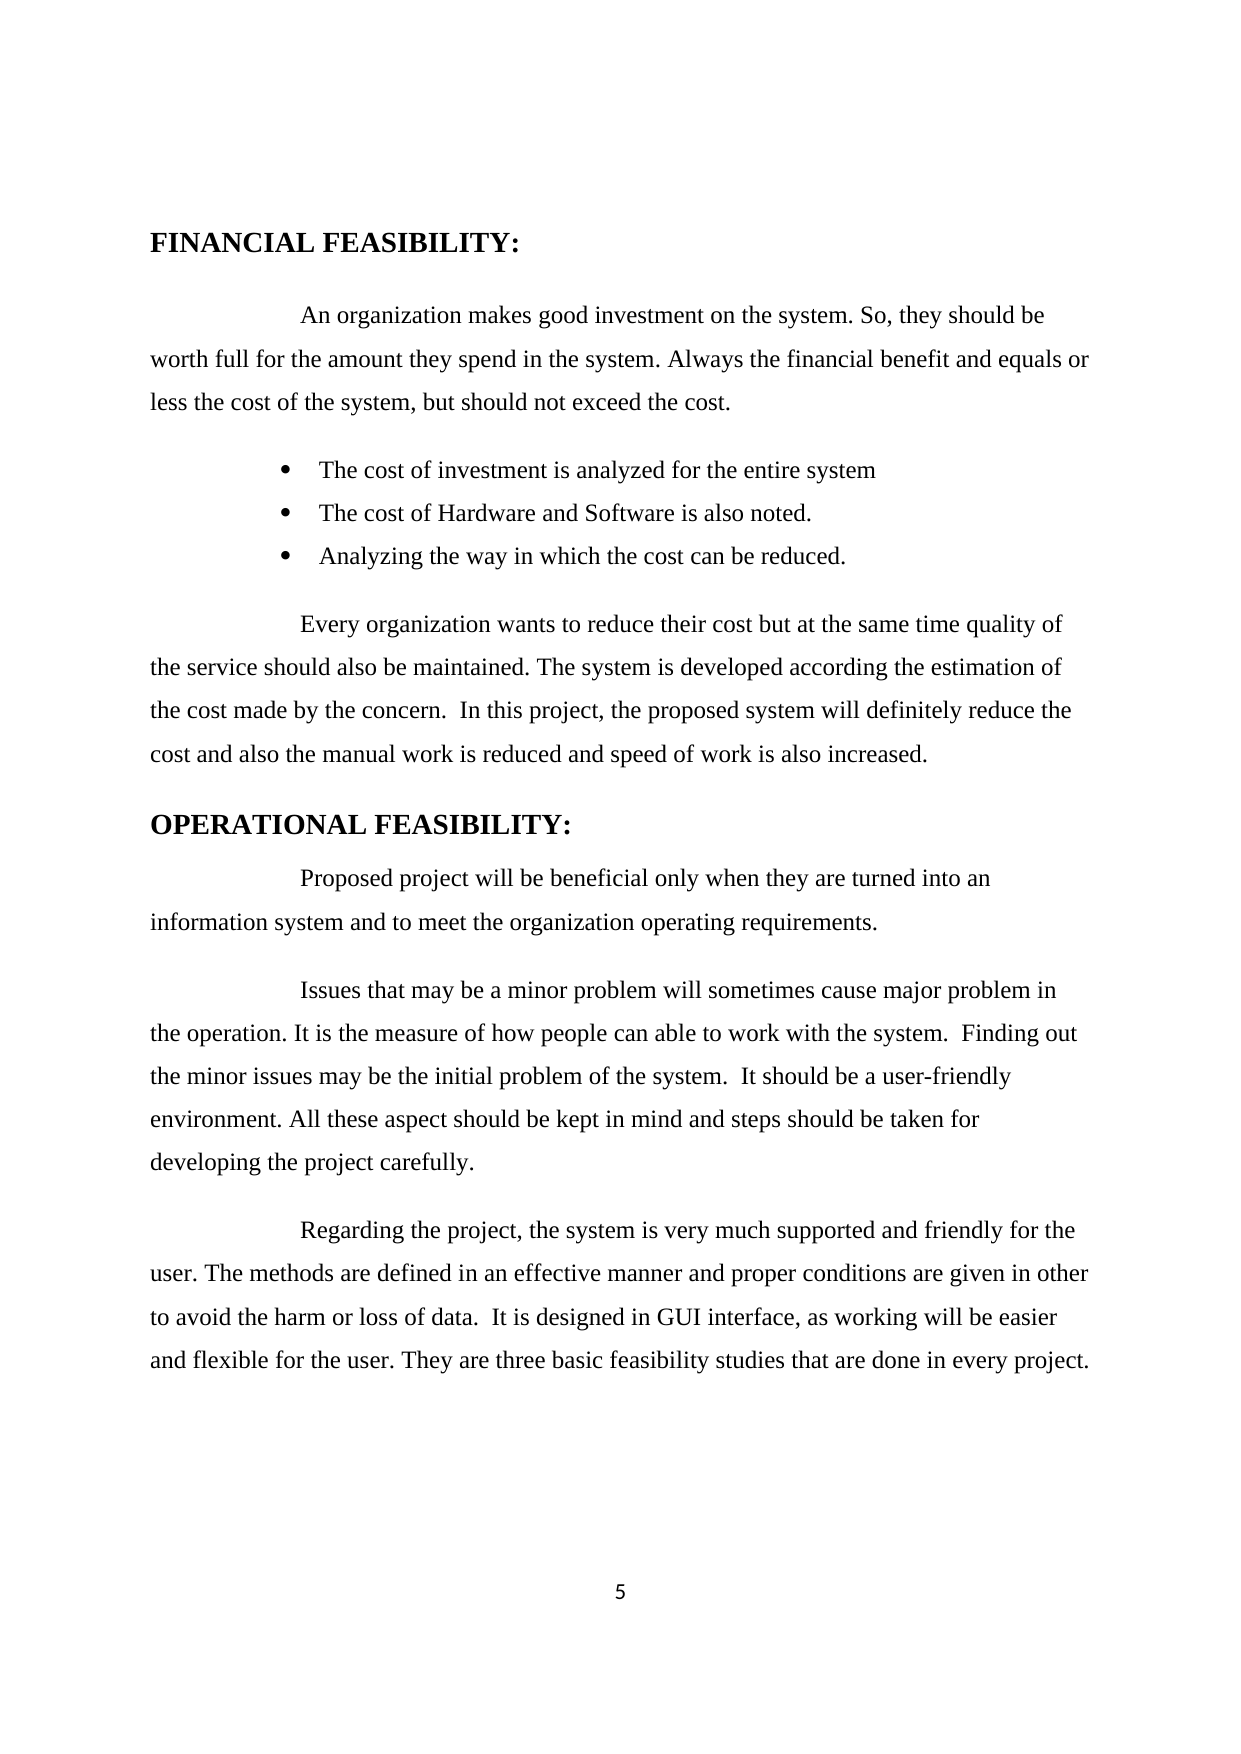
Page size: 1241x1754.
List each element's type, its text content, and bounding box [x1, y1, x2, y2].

list The cost of investment is analyzed for the entire system [281, 455, 1090, 484]
text Regarding the project, the system is very much supported and friendly for the user. The methods are defined in an effective manner and proper conditions are given in other to avoid the harm or loss of data. It is designed in GUI interface, as working will be easier and flexible for the user. They are three basic feasibility studies that are done in every project. [150, 1215, 1090, 1373]
text FINANCIAL FEASIBILITY: [150, 225, 1090, 259]
list The cost of Hardware and Software is also noted. [281, 498, 1090, 527]
text Operational Feasibility: [150, 807, 1090, 840]
text Every organization wants to reduce their cost but at the same time quality of the service should also be maintained. The system is developed according the estimation of the cost made by the concern. In this project, the proposed system will definitely reduce the cost and also the manual work is reduced and speed of work is also increased. [150, 609, 1090, 767]
text An organization makes good investment on the system. So, they should be worth full for the amount they spend in the system. Always the financial benefit and equals or less the cost of the system, but should not exceed the cost. [150, 301, 1090, 416]
list Analyzing the way in which the cost can be reduced. [281, 541, 1090, 570]
text Proposed project will be beneficial only when they are turned into an information system and to meet the organization operating requirements. [150, 863, 1090, 935]
text Issues that may be a minor problem will sometimes cause major problem in the operation. It is the measure of how people can able to work with the system. Finding out the minor issues may be the initial problem of the system. It should be a user-friendly environment. All these aspect should be kept in mind and steps should be taken for developing the project carefully. [150, 975, 1090, 1176]
